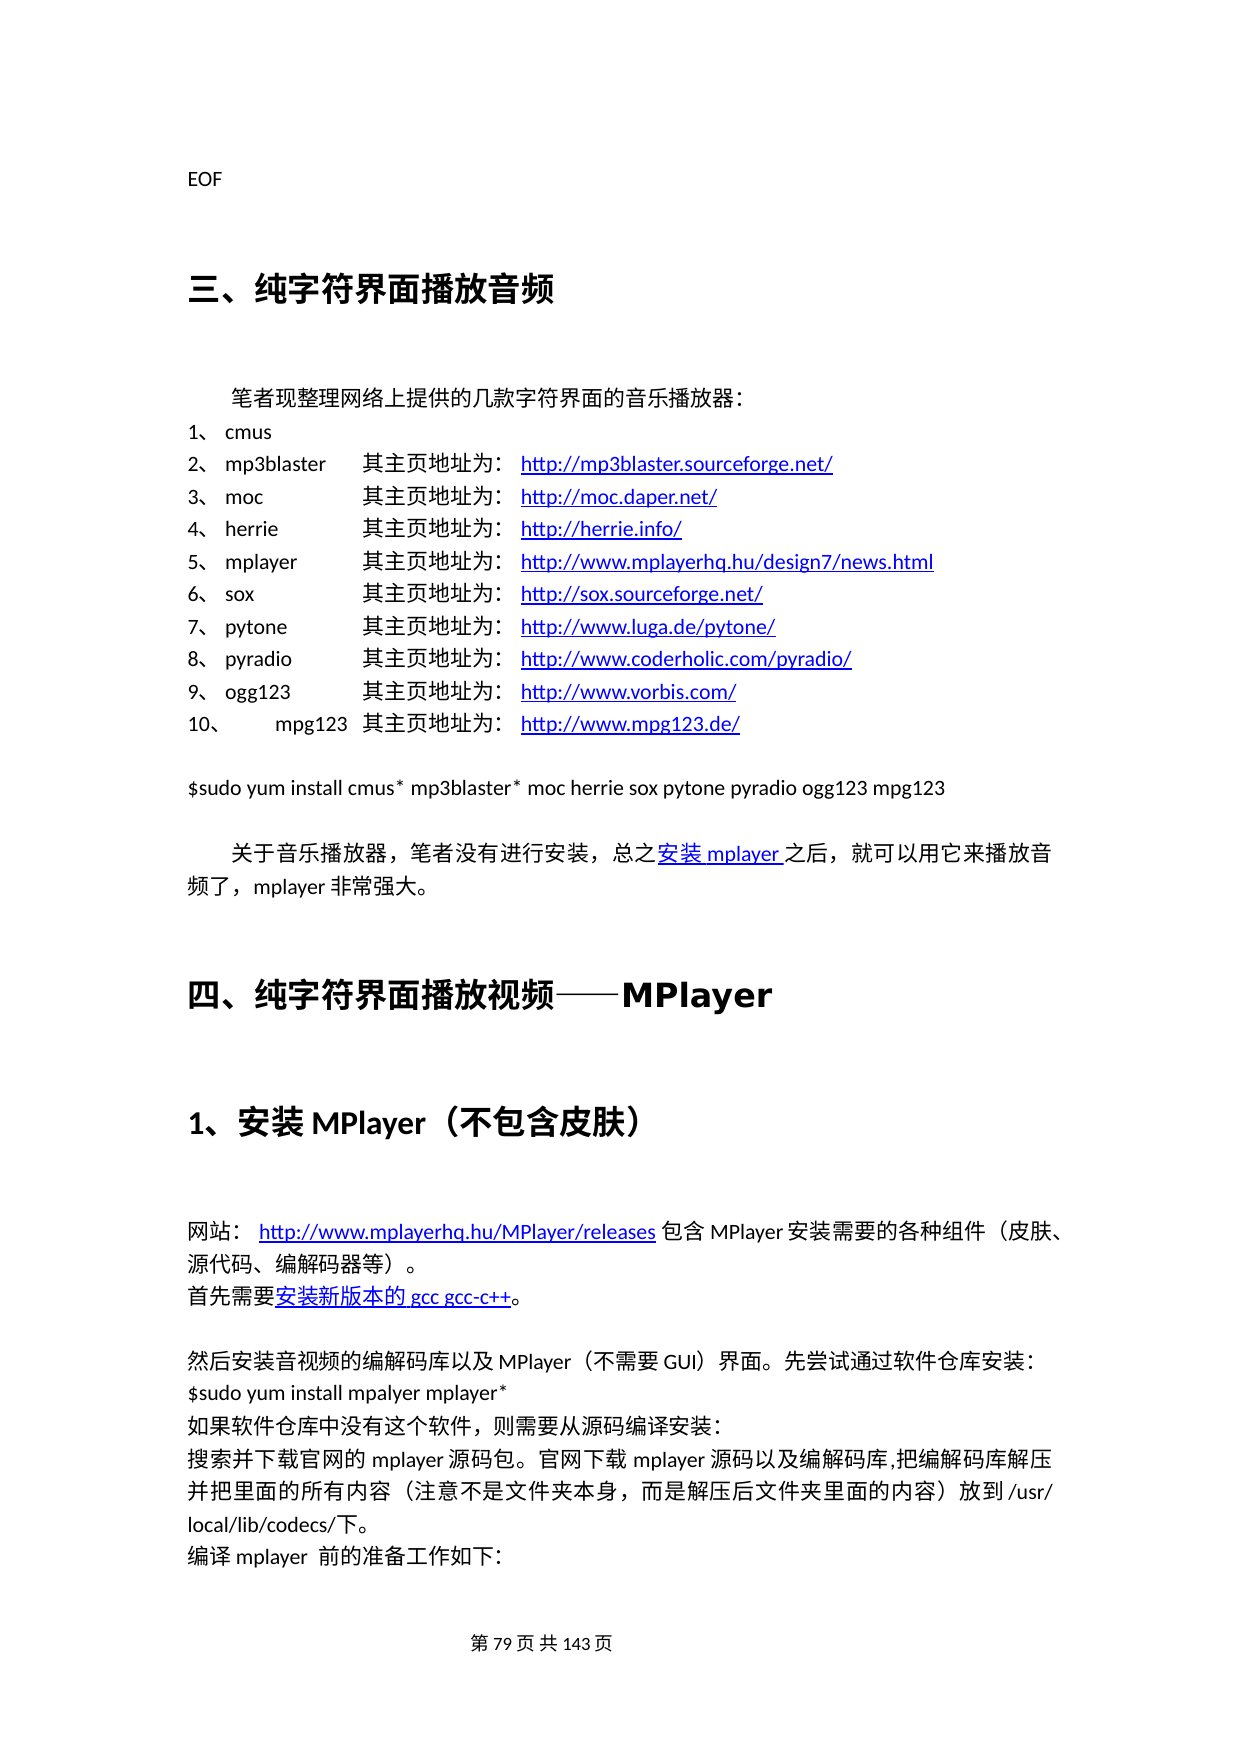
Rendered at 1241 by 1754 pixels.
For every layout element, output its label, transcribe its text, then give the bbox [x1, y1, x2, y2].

list mp3blaster 其主页地址为： http://mp3blaster.sourceforge.net/ [187, 446, 1053, 478]
text 笔者现整理网络上提供的几款字符界面的音乐播放器： [187, 381, 1053, 413]
text $sudo yum install cmus* mp3blaster* moc herrie sox pytone pyradio ogg123 mpg123 [187, 771, 1053, 803]
text EOF [187, 162, 1053, 194]
text 网站： http://www.mplayerhq.hu/MPlayer/releases 包含MPlayer安装需要的各种组件（皮肤、源代码、编解码器等）。 [187, 1214, 1053, 1279]
list moc 其主页地址为： http://moc.daper.net/ [187, 478, 1053, 511]
subtitle 四、纯字符界面播放视频——MPlayer [187, 960, 1053, 1025]
text 如果软件仓库中没有这个软件，则需要从源码编译安装： [187, 1409, 1053, 1441]
subtitle 1、安装MPlayer（不包含皮肤） [187, 1087, 1053, 1152]
list sox 其主页地址为： http://sox.sourceforge.net/ [187, 576, 1053, 608]
text 首先需要安装新版本的gcc gcc-c++。 [187, 1279, 1053, 1311]
text 编译mplayer 前的准备工作如下： [187, 1539, 1053, 1571]
list pyradio 其主页地址为： http://www.coderholic.com/pyradio/ [187, 641, 1053, 673]
text $sudo yum install mpalyer mplayer* [187, 1376, 1053, 1409]
list cmus [187, 413, 1053, 446]
subtitle 三、纯字符界面播放音频 [187, 254, 1053, 319]
text 然后安装音视频的编解码库以及MPlayer（不需要GUI）界面。先尝试通过软件仓库安装： [187, 1344, 1053, 1376]
list ogg123 其主页地址为： http://www.vorbis.com/ [187, 673, 1053, 706]
text 关于音乐播放器，笔者没有进行安装，总之安装mplayer之后，就可以用它来播放音频了，mplayer非常强大。 [187, 836, 1053, 901]
list herrie 其主页地址为： http://herrie.info/ [187, 511, 1053, 543]
list mplayer 其主页地址为： http://www.mplayerhq.hu/design7/news.html [187, 543, 1053, 576]
list mpg123 其主页地址为： http://www.mpg123.de/ [187, 706, 1053, 738]
text 搜索并下载官网的mplayer源码包。官网下载mplayer源码以及编解码库,把编解码库解压并把里面的所有内容（注意不是文件夹本身，而是解压后文件夹里面的内容）放到/usr/local/lib/codecs/下。 [187, 1441, 1053, 1539]
list pytone 其主页地址为： http://www.luga.de/pytone/ [187, 608, 1053, 641]
